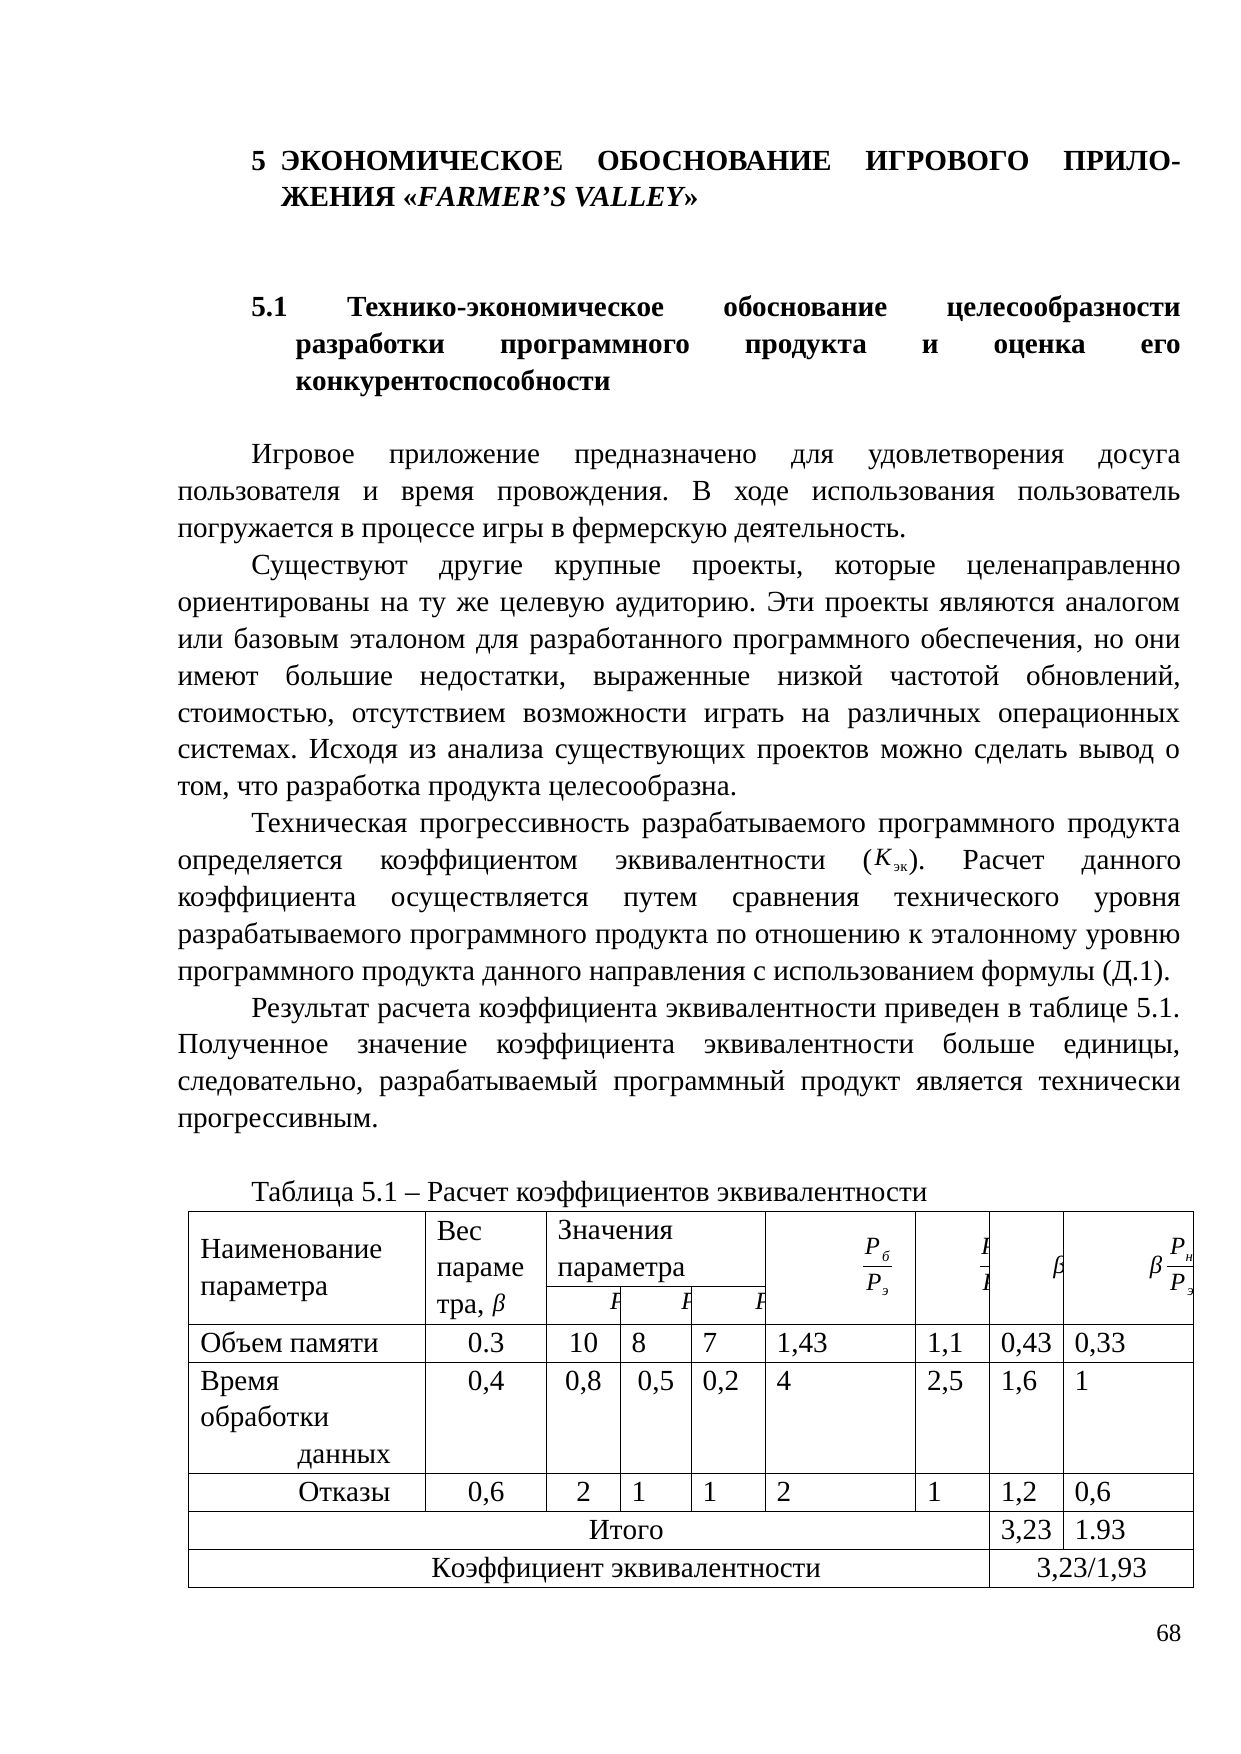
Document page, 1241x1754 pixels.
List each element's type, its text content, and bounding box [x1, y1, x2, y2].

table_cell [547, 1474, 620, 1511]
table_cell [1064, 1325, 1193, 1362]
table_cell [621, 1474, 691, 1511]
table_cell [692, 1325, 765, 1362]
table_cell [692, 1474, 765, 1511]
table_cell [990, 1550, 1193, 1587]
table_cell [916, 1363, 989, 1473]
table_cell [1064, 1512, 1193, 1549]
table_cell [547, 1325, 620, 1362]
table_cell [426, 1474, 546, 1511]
subtitle 5 ЭКОНОМИЧЕСКОЕ ОБОСНОВАНИЕ ИГРОВОГО ПРИЛО-ЖЕНИЯ «FАRMER’S VALLEY» [251, 143, 1181, 213]
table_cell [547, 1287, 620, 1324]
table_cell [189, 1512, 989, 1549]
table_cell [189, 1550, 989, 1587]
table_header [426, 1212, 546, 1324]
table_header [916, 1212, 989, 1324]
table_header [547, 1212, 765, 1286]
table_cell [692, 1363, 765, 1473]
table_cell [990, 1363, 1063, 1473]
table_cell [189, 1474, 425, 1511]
text Результат расчета коэффициента эквивалентности приведен в таблице 5.1. Полученное значение коэффициента эквивалентности больше единицы, следовательно, разрабатываемый программный продукт является технически прогрессивным. [177, 990, 1181, 1134]
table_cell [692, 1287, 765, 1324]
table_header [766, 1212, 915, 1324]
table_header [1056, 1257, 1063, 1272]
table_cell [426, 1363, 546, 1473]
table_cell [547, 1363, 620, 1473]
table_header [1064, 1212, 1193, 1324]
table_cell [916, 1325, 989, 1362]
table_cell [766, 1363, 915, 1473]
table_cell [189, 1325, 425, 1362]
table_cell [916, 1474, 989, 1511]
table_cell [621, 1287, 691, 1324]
text Таблица 5.1 – Расчет коэффициентов эквивалентности [177, 1174, 1181, 1208]
subtitle 5.1 Технико-экономическое обоснование целесообразности разработки программного продукта и оценка его конкурентоспособности [251, 289, 1181, 396]
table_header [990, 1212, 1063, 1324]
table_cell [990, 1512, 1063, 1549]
text Техническая прогрессивность разрабатываемого программного продукта определяется коэффициентом эквивалентности (). Расчет данного коэффициента осуществляется путем сравнения технического уровня разрабатываемого программного продукта по отношению к эталонному уровню программного продукта данного направления с использованием формулы (Д.1). [177, 805, 1181, 986]
text Игровое приложение предназначено для удовлетворения досуга пользователя и время провождения. В ходе использования пользователь погружается в процессе игры в фермерскую деятельность. [177, 437, 1181, 544]
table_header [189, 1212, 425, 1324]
text Существуют другие крупные проекты, которые целенаправленно ориентированы на ту же целевую аудиторию. Эти проекты являются аналогом или базовым эталоном для разработанного программного обеспечения, но они имеют большие недостатки, выраженные низкой частотой обновлений, стоимостью, отсутствием возможности играть на различных операционных системах. Исходя из анализа существующих проектов можно сделать вывод о том, что разработка продукта целесообразна. [177, 547, 1181, 802]
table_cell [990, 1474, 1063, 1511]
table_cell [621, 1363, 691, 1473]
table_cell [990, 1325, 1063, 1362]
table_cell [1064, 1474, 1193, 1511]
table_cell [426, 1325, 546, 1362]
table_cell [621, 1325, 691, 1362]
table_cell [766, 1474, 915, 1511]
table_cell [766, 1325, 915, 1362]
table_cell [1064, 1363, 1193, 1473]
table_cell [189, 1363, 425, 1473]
